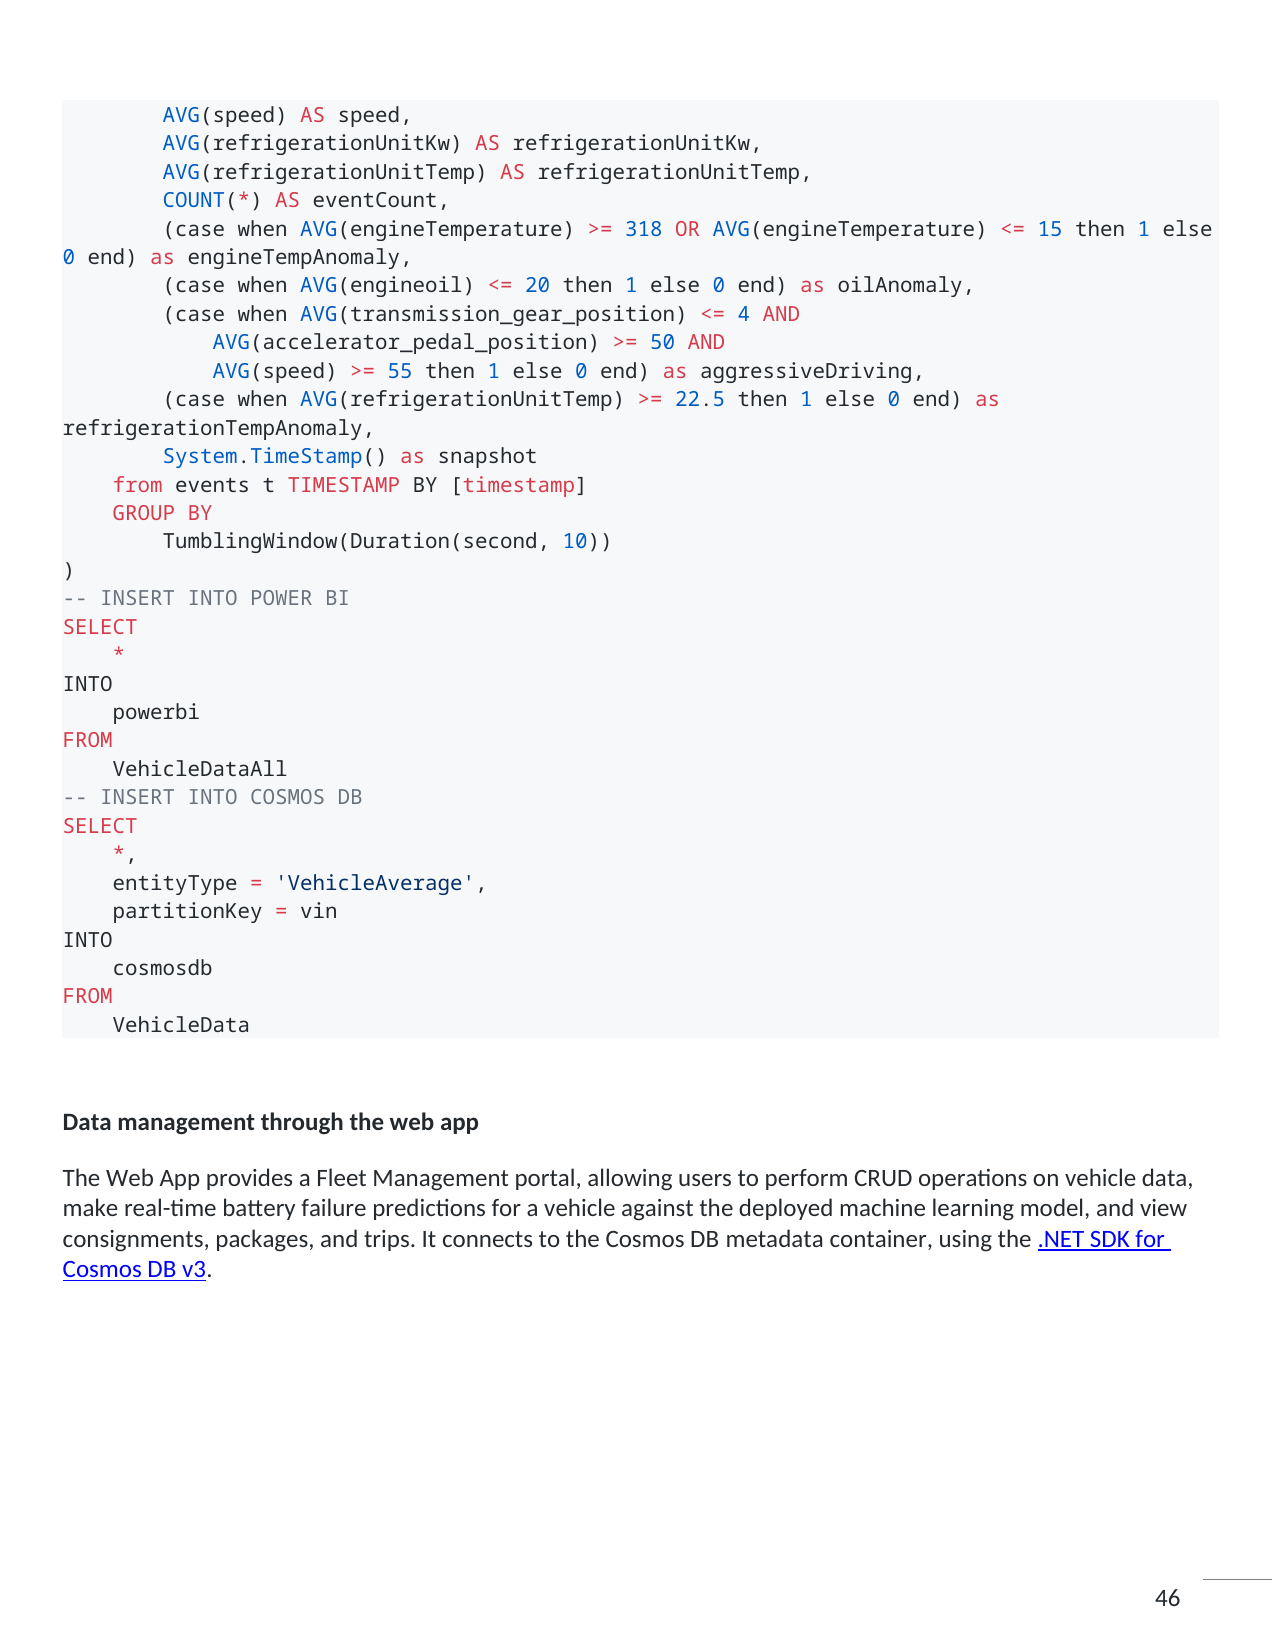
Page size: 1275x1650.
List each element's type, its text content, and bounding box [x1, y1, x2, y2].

text SELECT [62, 811, 1219, 839]
text INTO [62, 925, 1219, 953]
text COUNT(*) AS eventCount, [62, 185, 1219, 214]
text The Web App provides a Fleet Management portal, allowing users to perform CRUD operations on vehicle data, make real-time battery failure predictions for a vehicle against the deployed machine learning model, and view consignments, packages, and trips. It connects to the Cosmos DB metadata container, using the .NET SDK for Cosmos DB v3. [62, 1162, 1219, 1284]
text (case when AVG(engineTemperature) >= 318 OR AVG(engineTemperature) <= 15 then 1 else 0 end) as engineTempAnomaly, [62, 214, 1219, 271]
text INTO [62, 669, 1219, 697]
text powerbi [62, 697, 1219, 726]
text from events t TIMESTAMP BY [timestamp] [62, 470, 1219, 498]
text FROM [62, 726, 1219, 754]
text AVG(speed) >= 55 then 1 else 0 end) as aggressiveDriving, [62, 356, 1219, 384]
text (case when AVG(engineoil) <= 20 then 1 else 0 end) as oilAnomaly, [62, 271, 1219, 299]
text -- INSERT INTO POWER BI [62, 583, 1219, 612]
text System.TimeStamp() as snapshot [62, 441, 1219, 470]
text *, [62, 839, 1219, 868]
text SELECT [62, 612, 1219, 640]
text FROM [62, 982, 1219, 1010]
text cosmosdb [62, 953, 1219, 982]
text ) [62, 555, 1219, 583]
text (case when AVG(refrigerationUnitTemp) >= 22.5 then 1 else 0 end) as refrigerationTempAnomaly, [62, 384, 1219, 441]
text AVG(refrigerationUnitTemp) AS refrigerationUnitTemp, [62, 157, 1219, 185]
text AVG(refrigerationUnitKw) AS refrigerationUnitKw, [62, 128, 1219, 157]
text (case when AVG(transmission_gear_position) <= 4 AND [62, 299, 1219, 327]
text -- INSERT INTO COSMOS DB [62, 782, 1219, 811]
text * [62, 640, 1219, 669]
text partitionKey = vin [62, 896, 1219, 925]
subtitle Data management through the web app [62, 1106, 1219, 1137]
text VehicleData [62, 1010, 1219, 1038]
text GROUP BY [62, 498, 1219, 527]
text AVG(accelerator_pedal_position) >= 50 AND [62, 327, 1219, 356]
text TumblingWindow(Duration(second, 10)) [62, 527, 1219, 555]
text entityType = 'VehicleAverage', [62, 868, 1219, 896]
text AVG(speed) AS speed, [62, 100, 1219, 128]
text VehicleDataAll [62, 754, 1219, 782]
